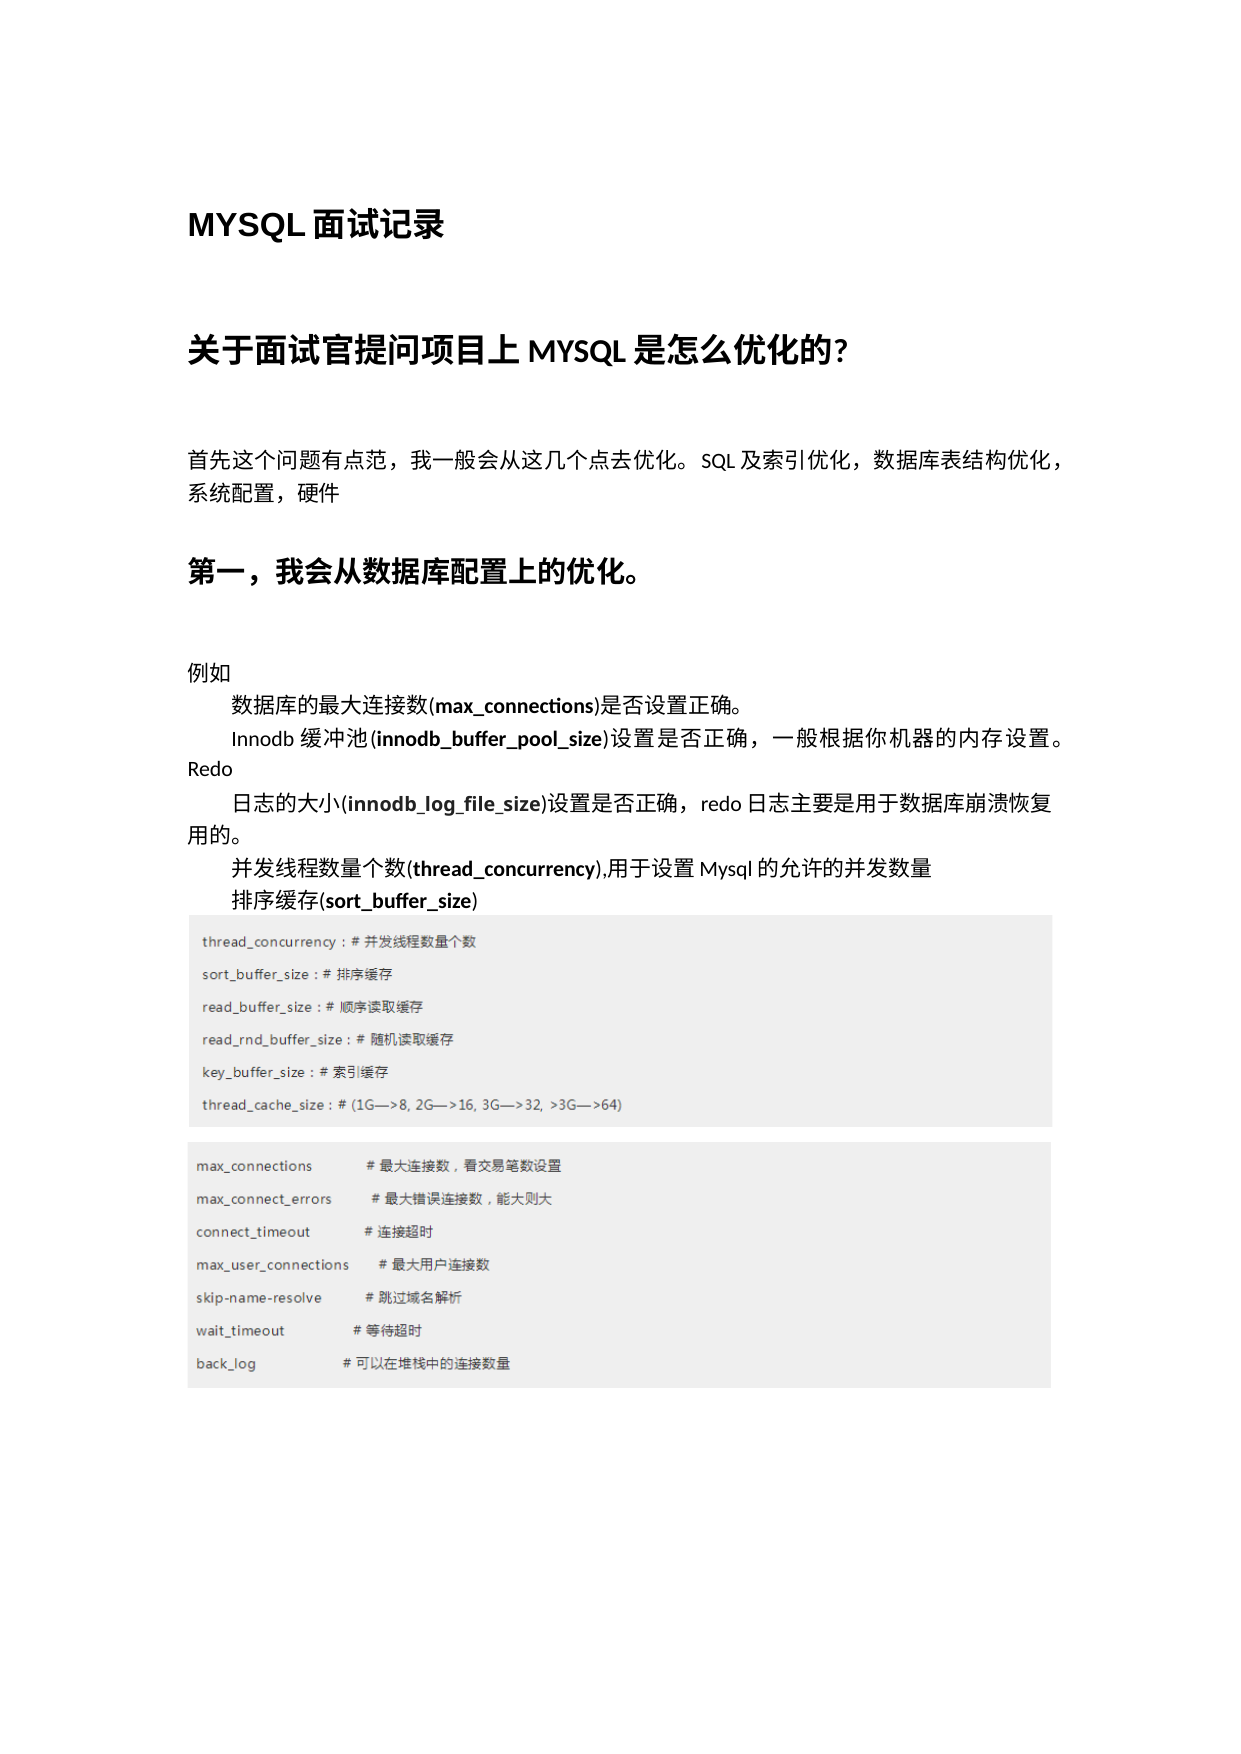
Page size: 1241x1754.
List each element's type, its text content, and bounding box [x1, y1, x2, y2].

text Innodb缓冲池(innodb_buffer_pool_size)设置是否正确，一般根据你机器的内存设置。Redo [187, 720, 1053, 785]
subtitle MYSQL面试记录 [187, 189, 1053, 254]
text 首先这个问题有点范，我一般会从这几个点去优化。SQL及索引优化，数据库表结构优化，系统配置，硬件 [187, 443, 1053, 508]
text 数据库的最大连接数(max_connections)是否设置正确。 [187, 688, 1053, 720]
text 例如 [187, 655, 1053, 688]
text 并发线程数量个数(thread_concurrency),用于设置Mysql的允许的并发数量 [187, 850, 1053, 883]
picture [187, 915, 1053, 1127]
text 日志的大小(innodb_log_file_size)设置是否正确，redo日志主要是用于数据库崩溃恢复用的。 [187, 785, 1053, 850]
text 排序缓存(sort_buffer_size) [187, 883, 1053, 915]
subtitle 第一，我会从数据库配置上的优化。 [187, 537, 1053, 602]
picture [187, 1142, 1053, 1388]
subtitle 关于面试官提问项目上MYSQL是怎么优化的? [187, 316, 1053, 381]
